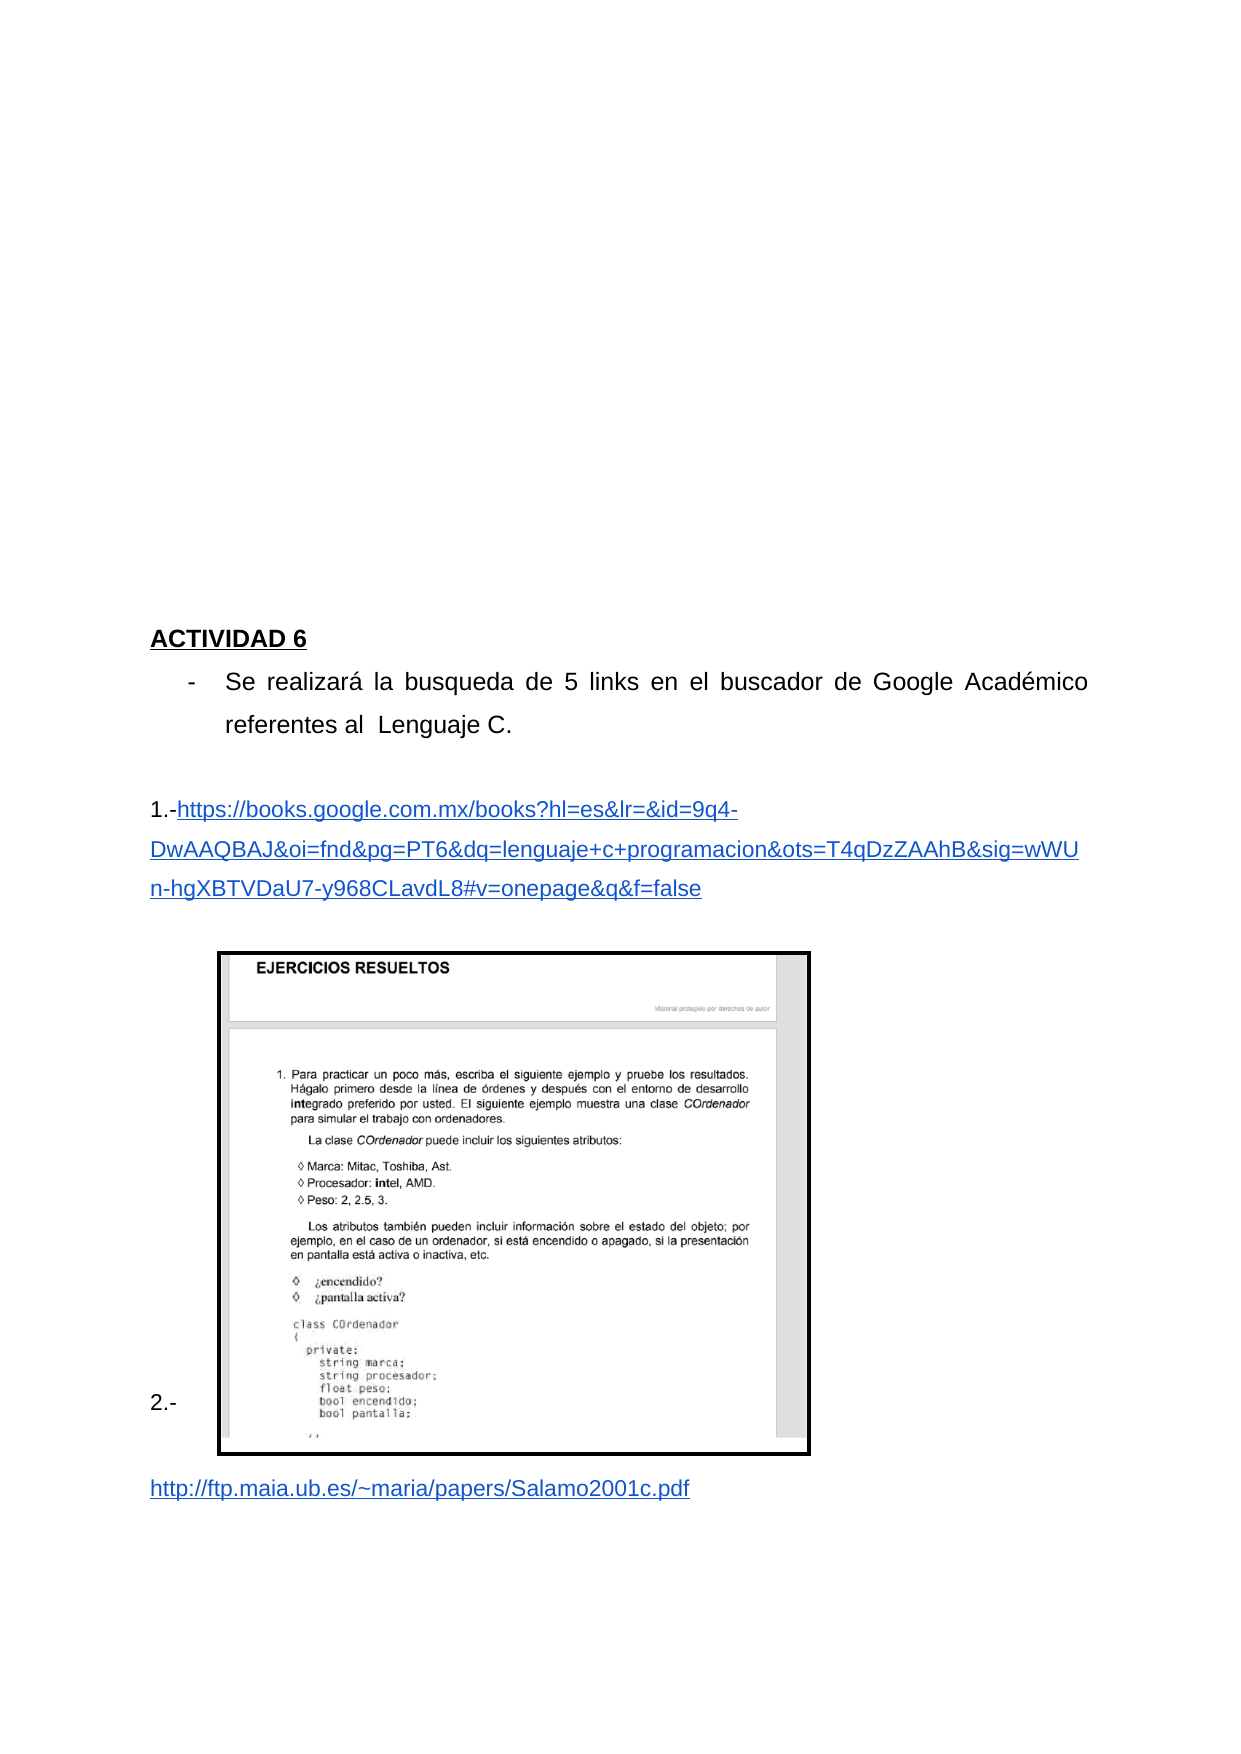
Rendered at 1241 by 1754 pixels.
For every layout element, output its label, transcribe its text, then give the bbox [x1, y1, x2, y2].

list Se realizará la busqueda de 5 links en el buscador de Google Académico referentes al Lenguaje C. [187, 667, 1090, 739]
text 2.- http://ftp.maia.ub.es/~maria/papers/Salamo2001c.pdf [150, 1388, 1090, 1502]
text ACTIVIDAD 6 [150, 624, 1090, 652]
text 1.-https://books.google.com.mx/books?hl=es&lr=&id=9q4-DwAAQBAJ&oi=fnd&pg=PT6&dq=lenguaje+c+programacion&ots=T4qDzZAAhB&sig=wWUn-hgXBTVDaU7-y968CLavdL8#v=onepage&q&f=false [150, 796, 1090, 902]
picture [221, 955, 807, 1452]
